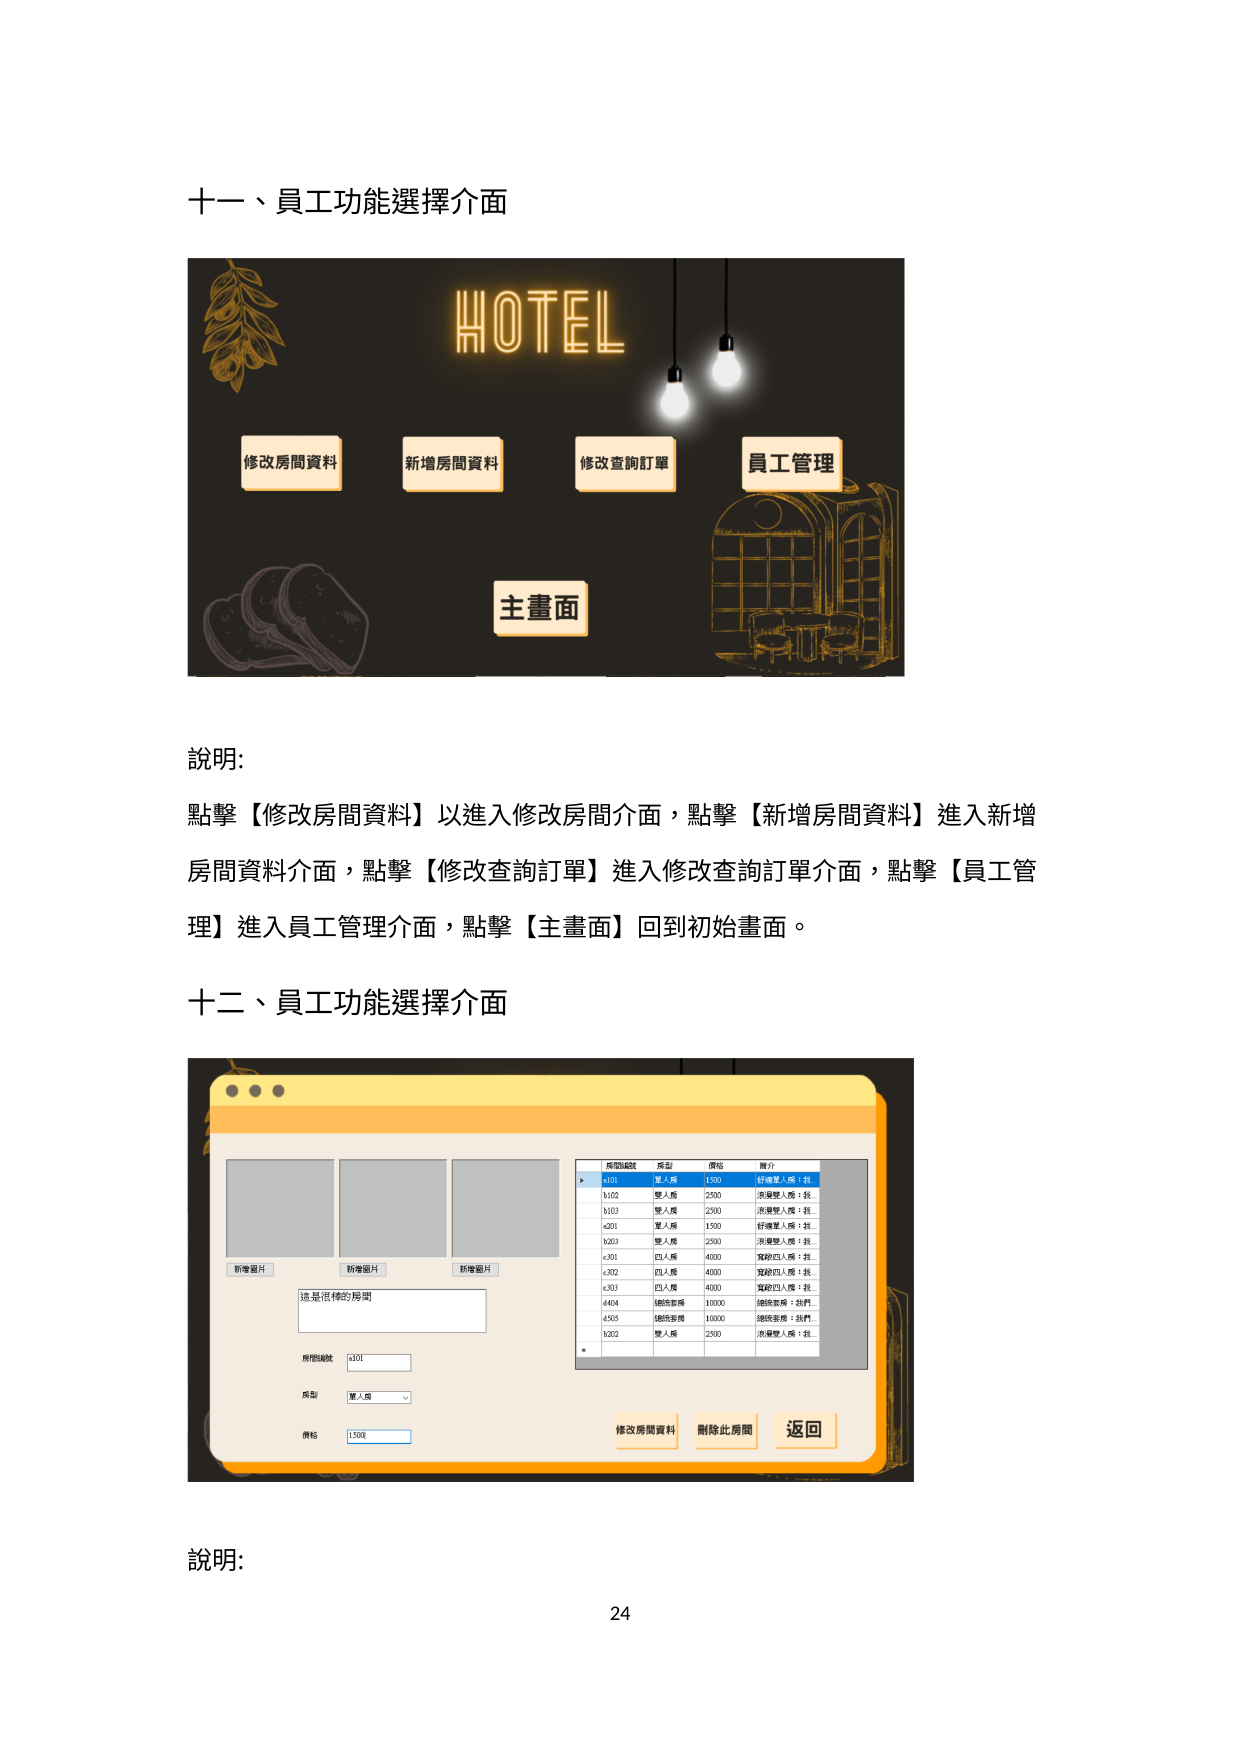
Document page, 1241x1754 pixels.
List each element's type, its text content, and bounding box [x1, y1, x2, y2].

text 說明: [187, 739, 1053, 777]
text 十二、員工功能選擇介面 [187, 963, 1053, 1038]
picture [187, 258, 905, 677]
text 十一、員工功能選擇介面 [187, 162, 1053, 237]
text 點擊【修改房間資料】以進入修改房間介面，點擊【新增房間資料】進入新增房間資料介面，點擊【修改查詢訂單】進入修改查詢訂單介面，點擊【員工管理】進入員工管理介面，點擊【主畫面】回到初始畫面。 [187, 795, 1053, 945]
text 說明: [187, 1539, 1053, 1577]
picture [187, 1058, 914, 1482]
